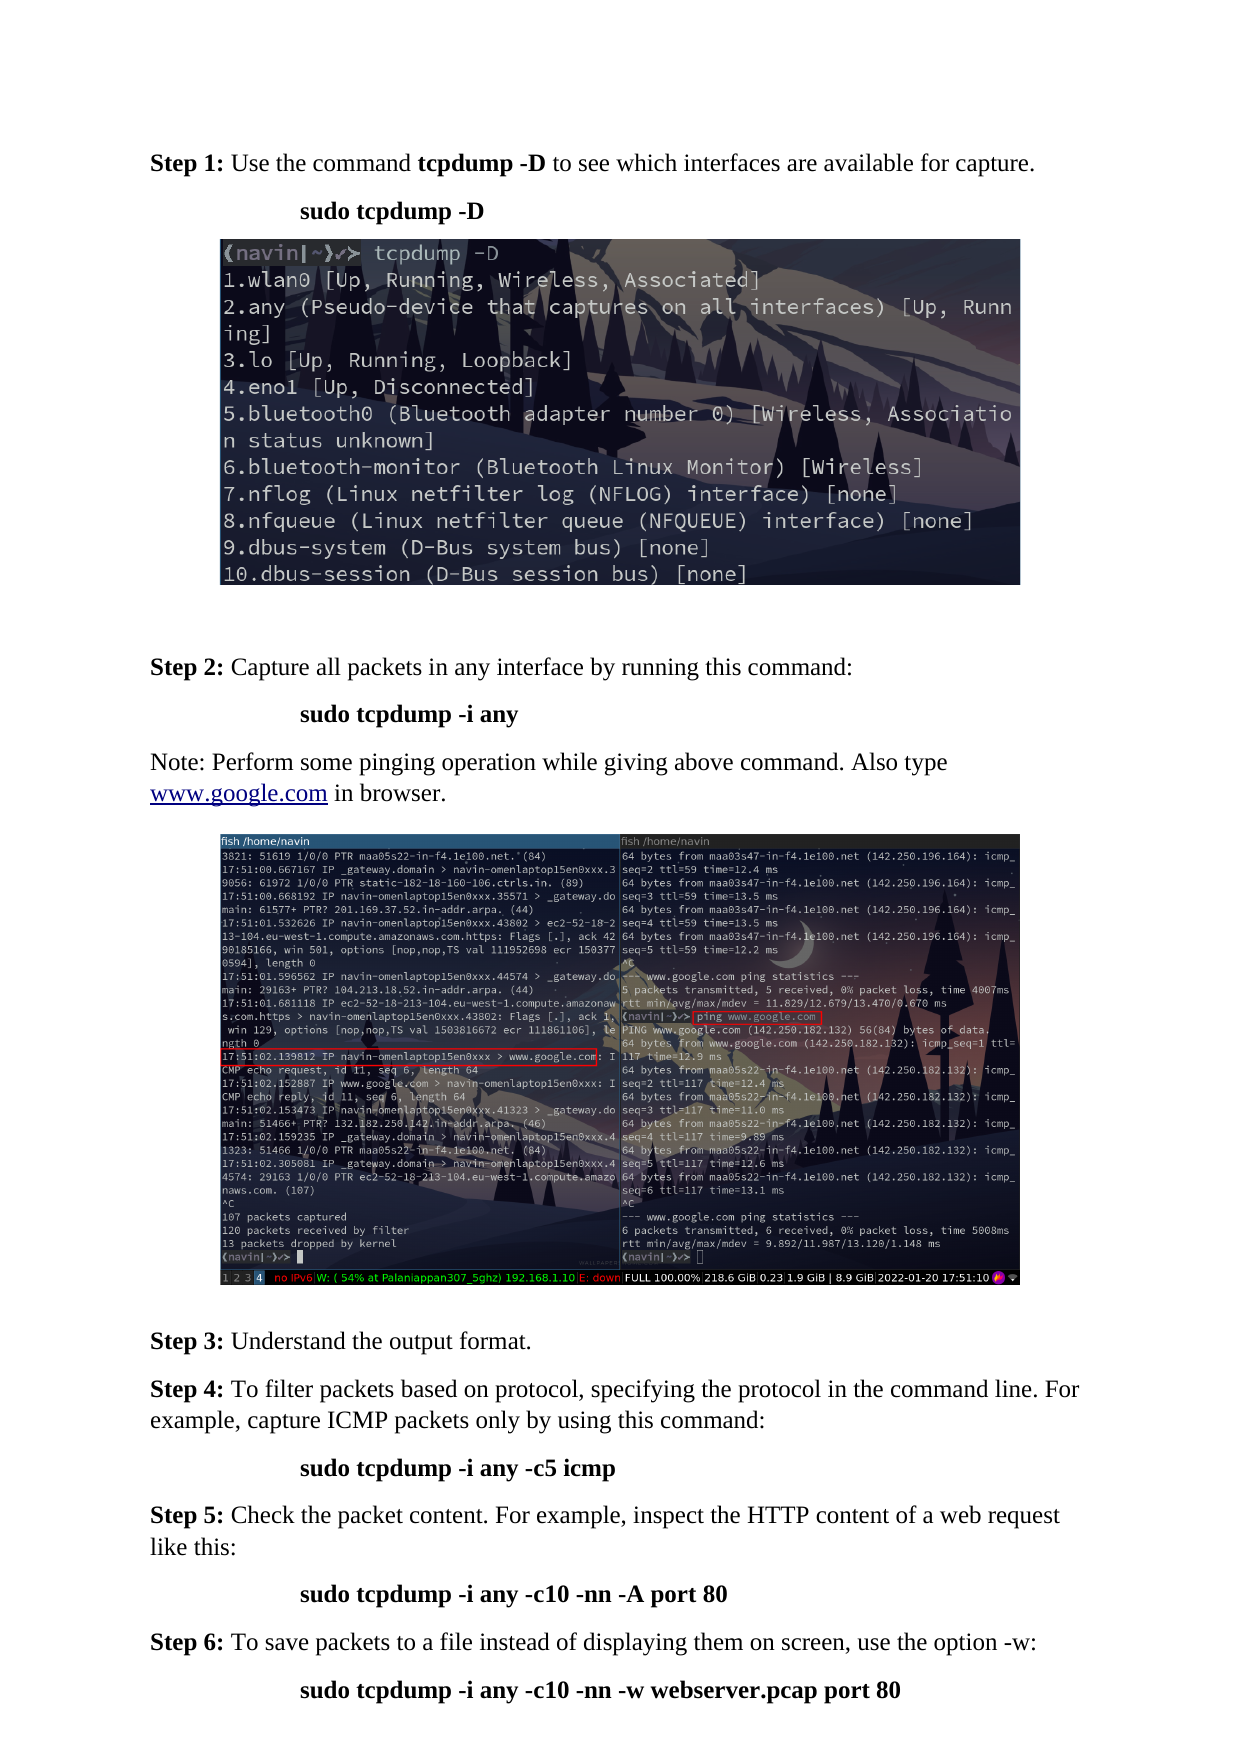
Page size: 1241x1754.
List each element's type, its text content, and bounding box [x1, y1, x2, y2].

picture [220, 834, 1020, 1285]
text Step 1: Use the command tcpdump -D to see which interfaces are available for capture. [150, 148, 1101, 177]
subtitle sudo tcpdump -D [300, 196, 1101, 224]
subtitle sudo tcpdump -i any -c10 -nn -w webserver.pcap port 80 [300, 1675, 1101, 1703]
text Note: Perform some pinging operation while giving above command. Also type www.google.com in browser. [150, 747, 949, 807]
text Step 2: Capture all packets in any interface by running this command: [150, 652, 1101, 681]
subtitle sudo tcpdump -i any [300, 699, 1101, 728]
text Step 3: Understand the output format. [150, 1326, 1101, 1355]
picture [219, 239, 1021, 585]
subtitle sudo tcpdump -i any -c5 icmp [300, 1453, 1101, 1482]
text Step 5: Check the packet content. For example, inspect the HTTP content of a web request like this: [150, 1501, 1062, 1560]
subtitle sudo tcpdump -i any -c10 -nn -A port 80 [300, 1579, 1101, 1608]
text Step 6: To save packets to a file instead of displaying them on screen, use the option -w: [150, 1627, 1101, 1656]
text Step 4: To filter packets based on protocol, specifying the protocol in the command line. For example, capture ICMP packets only by using this command: [150, 1374, 1081, 1434]
